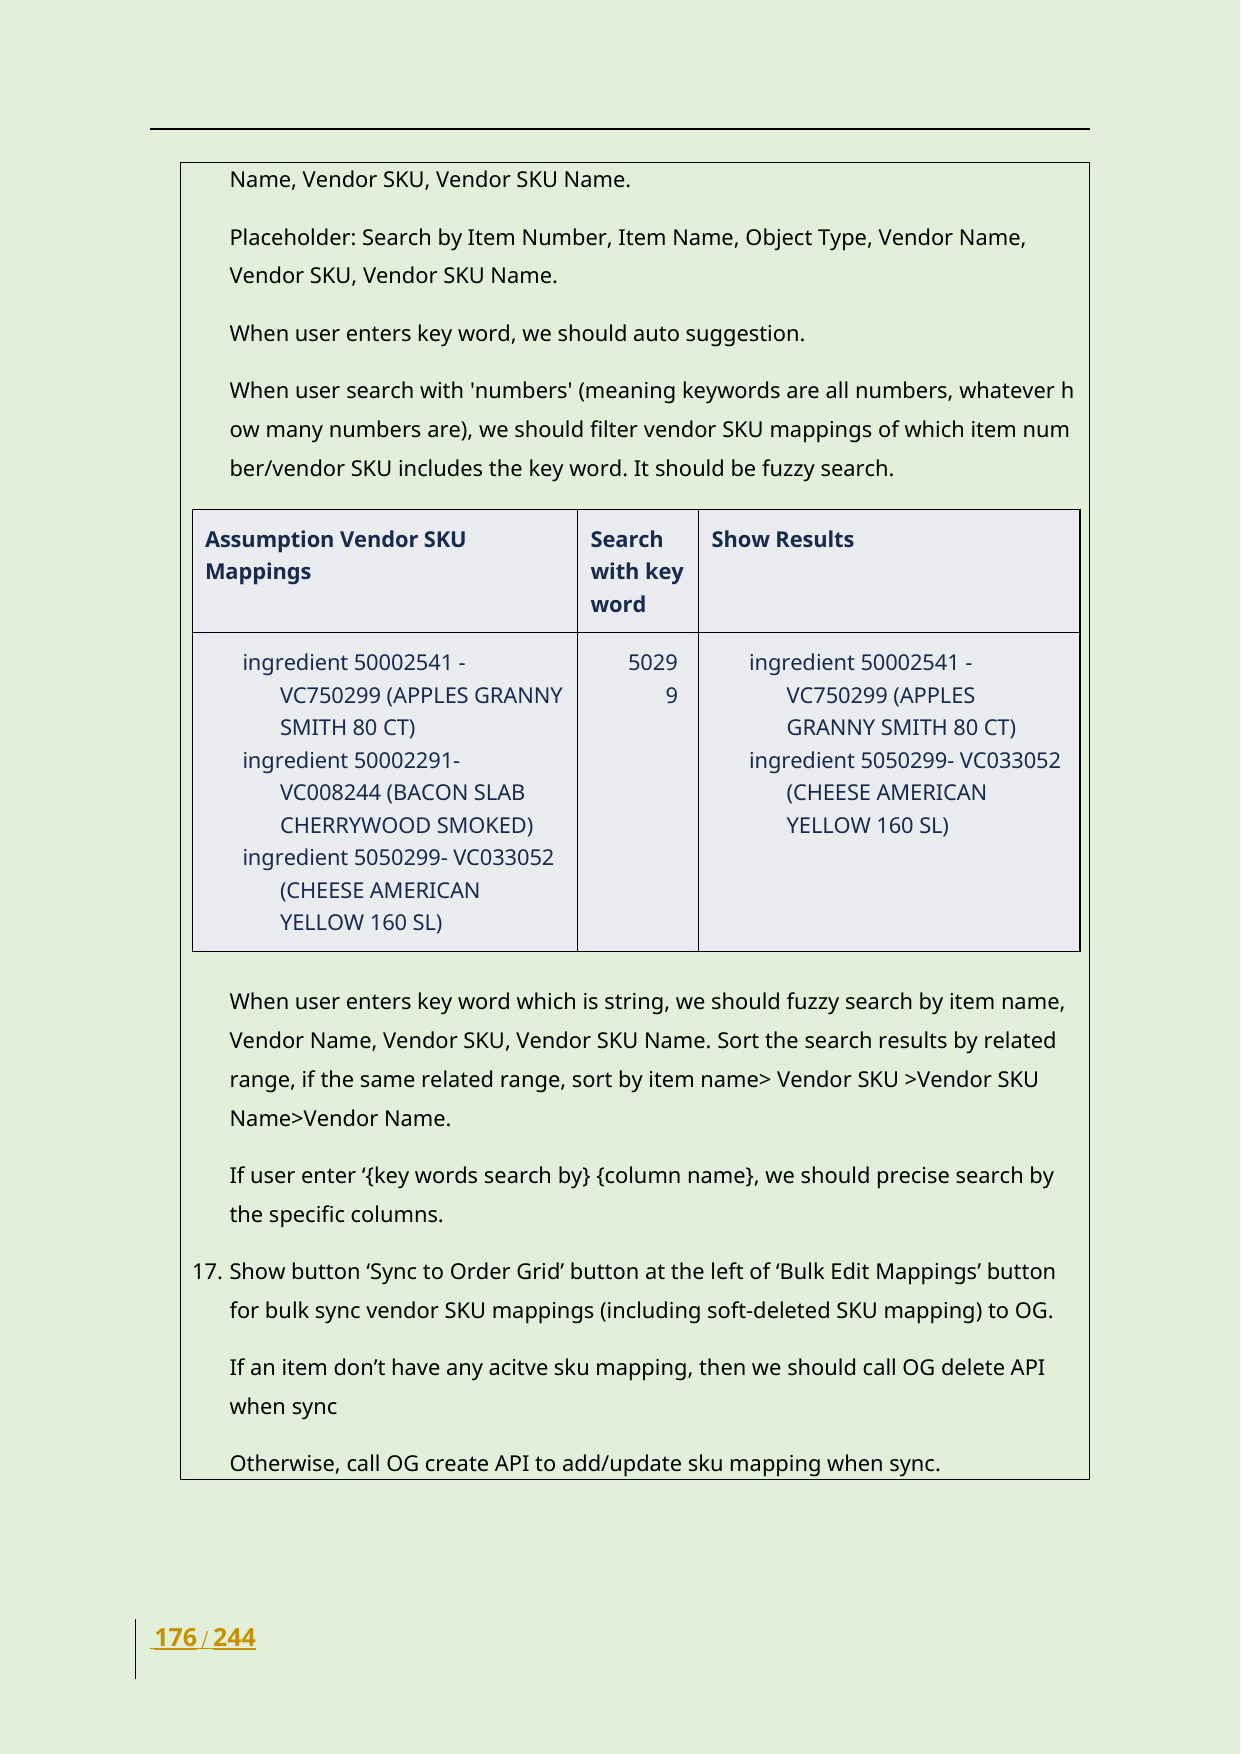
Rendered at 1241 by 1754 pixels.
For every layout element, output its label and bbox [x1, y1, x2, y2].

table_cell [181, 163, 1089, 1479]
